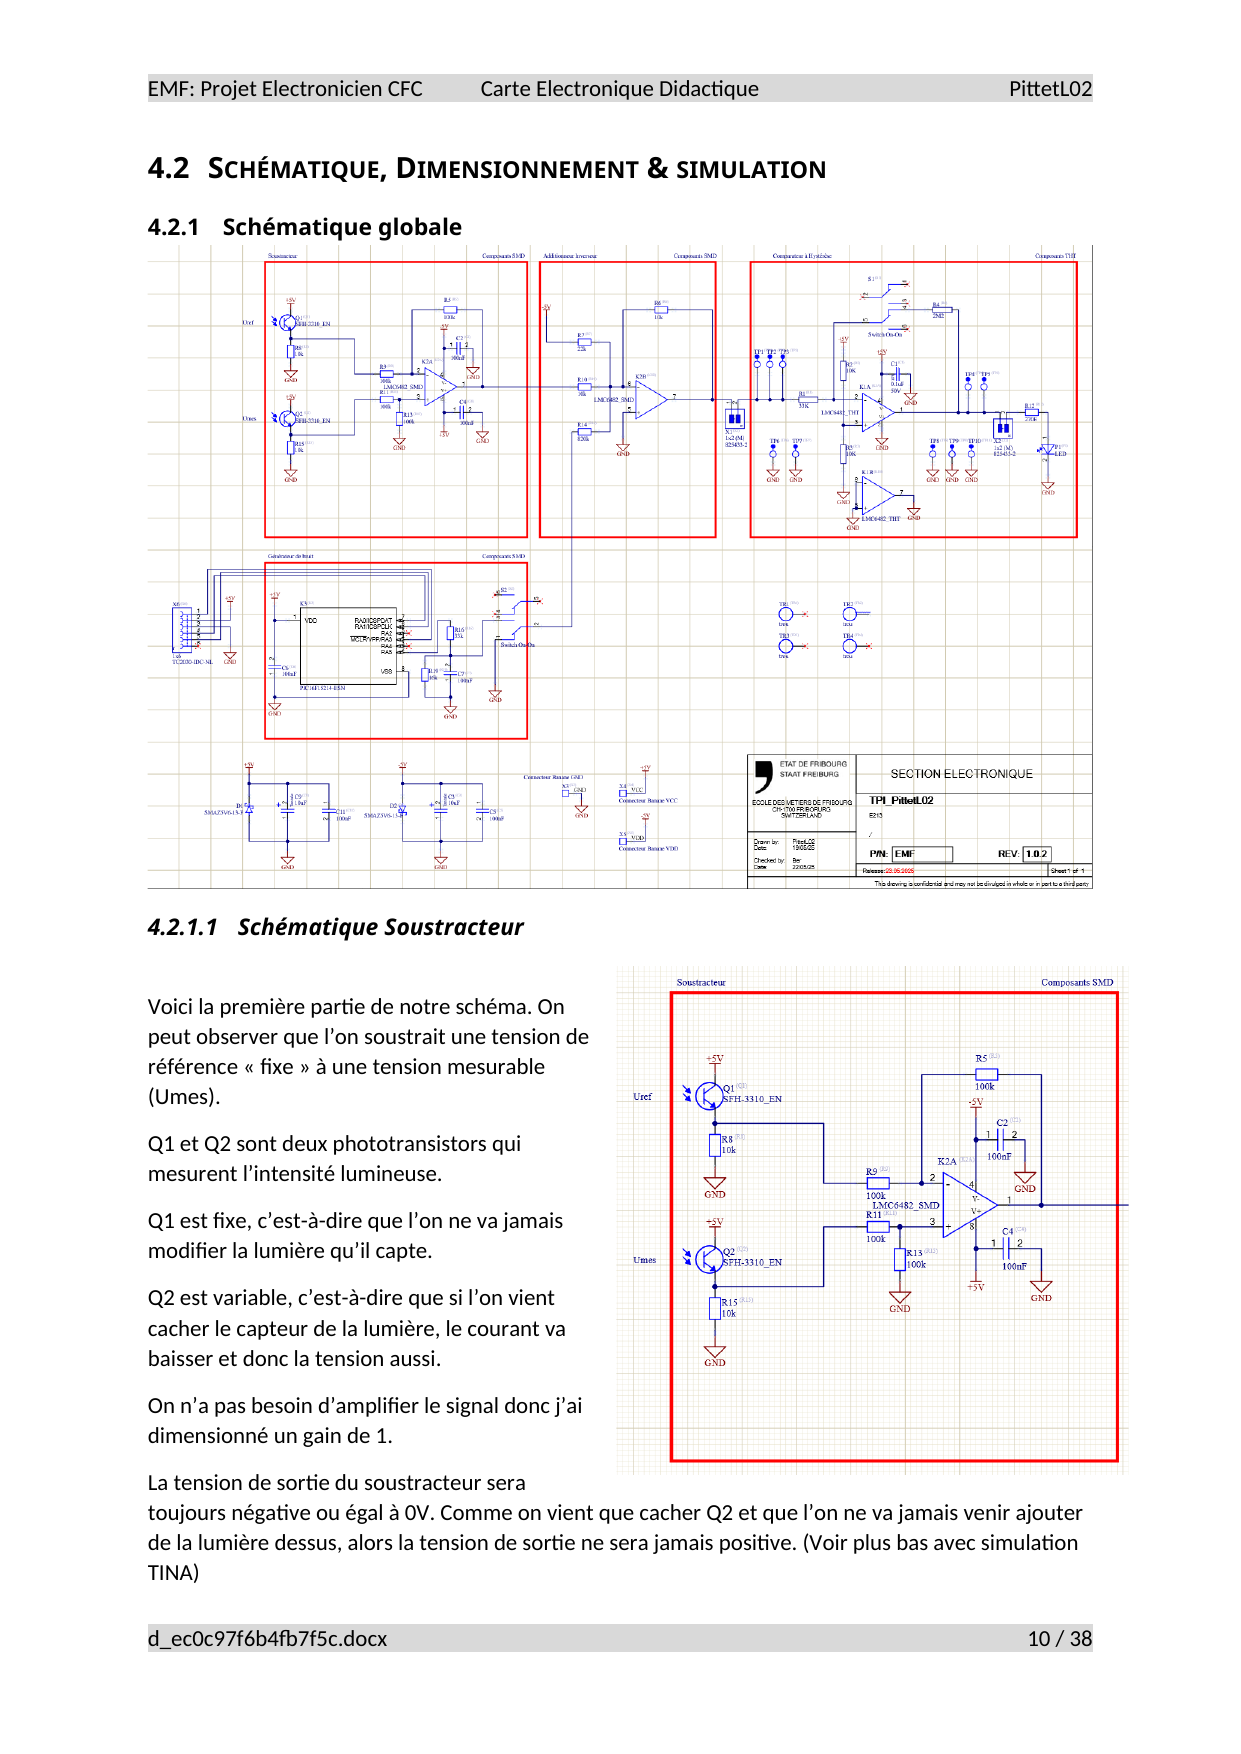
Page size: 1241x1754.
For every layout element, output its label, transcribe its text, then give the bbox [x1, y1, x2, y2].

text La tension de sortie du soustracteur sera toujours négative ou égal à 0V. Comme on vient que cacher Q2 et que l’on ne va jamais venir ajouter de la lumière dessus, alors la tension de sortie ne sera jamais positive. (Voir plus bas avec simulation TINA) [148, 1468, 1093, 1587]
text Q2 est variable, c’est-à-dire que si l’on vient cacher le capteur de la lumière, le courant va baisser et donc la tension aussi. [148, 1283, 616, 1372]
text Voici la première partie de notre schéma. On peut observer que l’on soustrait une tension de référence « fixe » à une tension mesurable (Umes). [148, 992, 616, 1111]
subtitle Schématique globale [148, 211, 1093, 242]
picture [147, 245, 1093, 889]
text On n’a pas besoin d’amplifier le signal donc j’ai dimensionné un gain de 1. [148, 1391, 616, 1449]
text Q1 et Q2 sont deux phototransistors qui mesurent l’intensité lumineuse. [148, 1129, 616, 1188]
subtitle Schématique, Dimensionnement & simulation [148, 148, 1093, 187]
picture [616, 966, 1129, 1475]
text Q1 est fixe, c’est-à-dire que l’on ne va jamais modifier la lumière qu’il capte. [148, 1206, 616, 1265]
subtitle Schématique Soustracteur [148, 911, 1093, 942]
